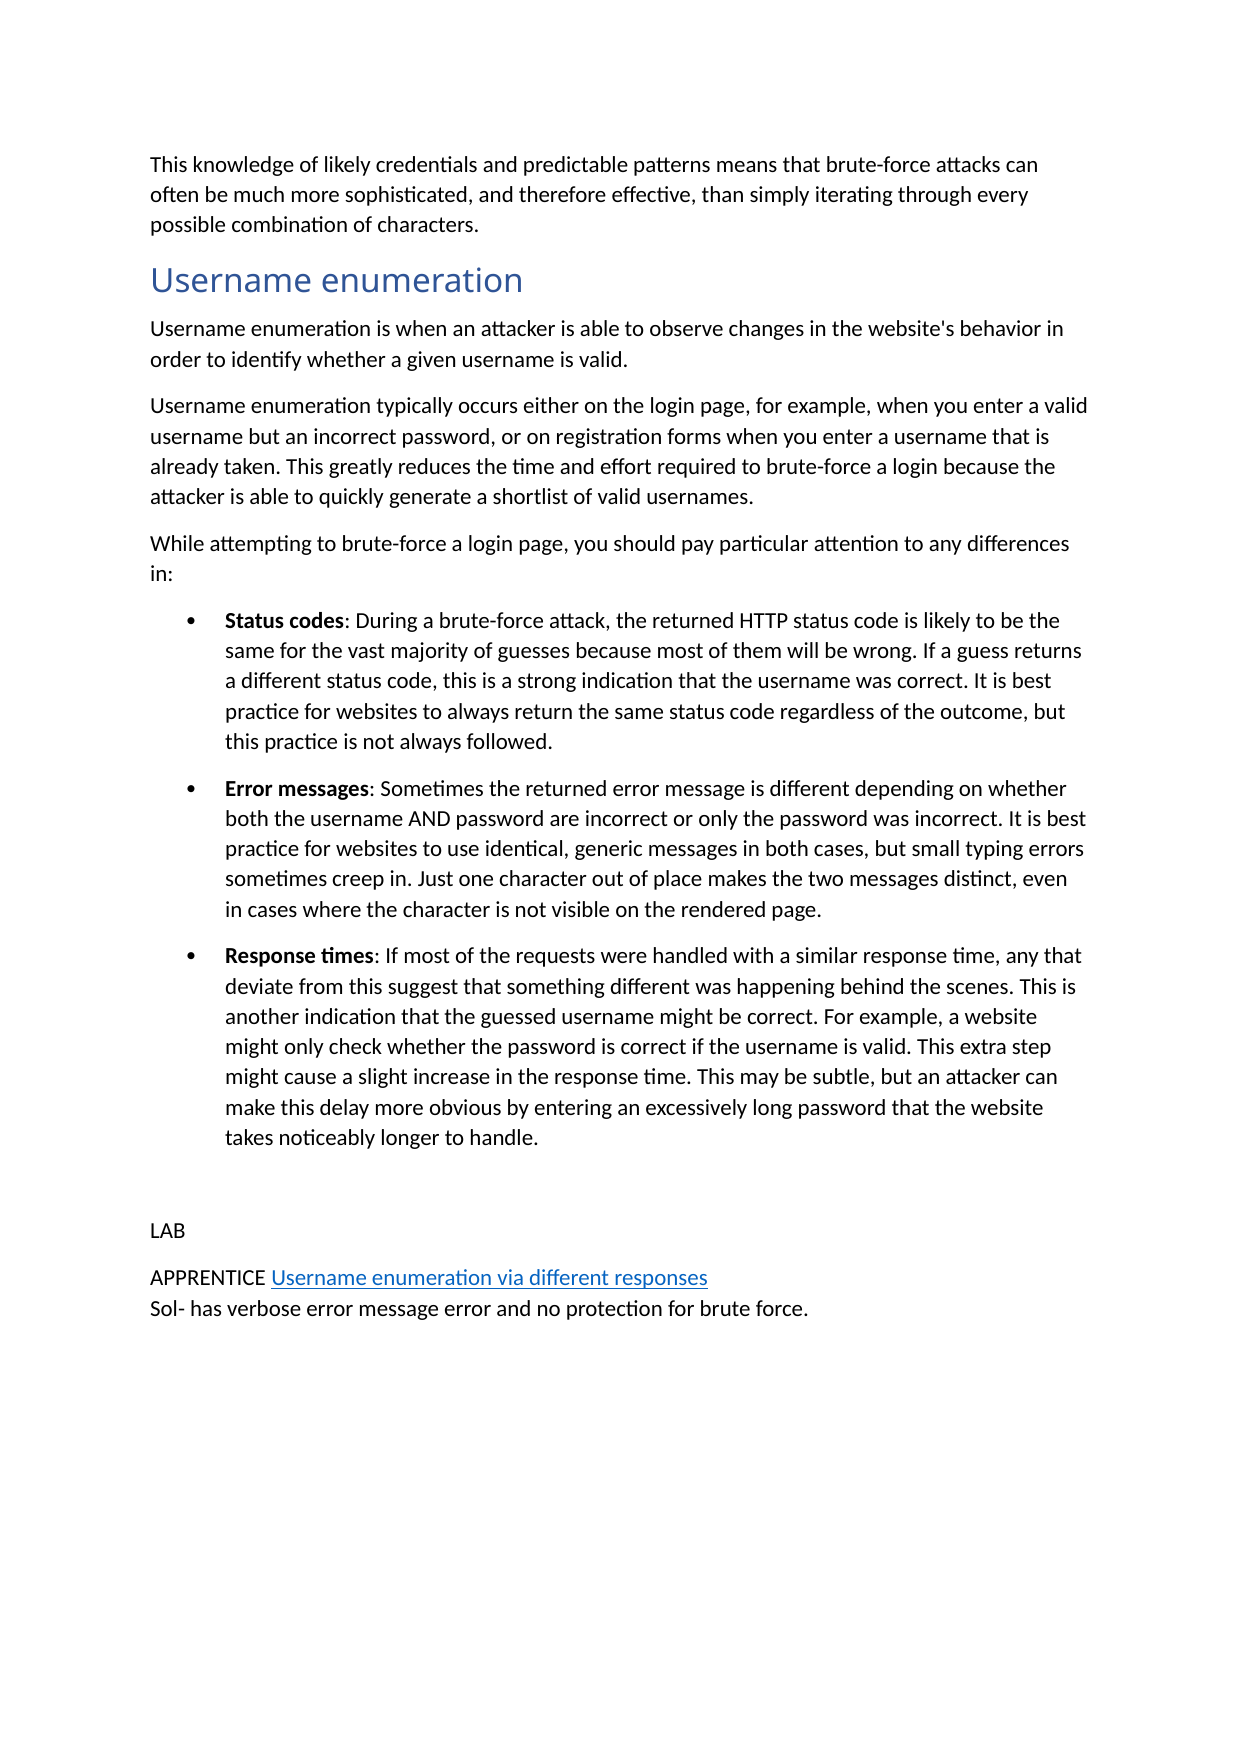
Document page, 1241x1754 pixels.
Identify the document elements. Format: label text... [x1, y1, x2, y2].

text LAB [150, 1217, 1090, 1245]
subtitle Username enumeration [150, 257, 1090, 303]
list Status codes: During a brute-force attack, the returned HTTP status code is likely to be the same for the vast majority of guesses because most of them will be wrong. If a guess returns a different status code, this is a strong indication that the username was correct. It is best practice for websites to always return the same status code regardless of the outcome, but this practice is not always followed. [187, 606, 1090, 755]
text APPRENTICE Username enumeration via different responses Sol- has verbose error message error and no protection for brute force. [150, 1263, 1090, 1322]
text While attempting to brute-force a login page, you should pay particular attention to any differences in: [150, 529, 1090, 587]
list Response times: If most of the requests were handled with a similar response time, any that deviate from this suggest that something different was happening behind the scenes. This is another indication that the guessed username might be correct. For example, a website might only check whether the password is correct if the username is valid. This extra step might cause a slight increase in the response time. This may be subtle, but an attacker can make this delay more obvious by entering an excessively long password that the website takes noticeably longer to handle. [187, 942, 1090, 1151]
list Error messages: Sometimes the returned error message is different depending on whether both the username AND password are incorrect or only the password was incorrect. It is best practice for websites to use identical, generic messages in both cases, but small typing errors sometimes creep in. Just one character out of place makes the two messages distinct, even in cases where the character is not visible on the rendered page. [187, 774, 1090, 923]
text Username enumeration typically occurs either on the login page, for example, when you enter a valid username but an incorrect password, or on registration forms when you enter a username that is already taken. This greatly reduces the time and effort required to brute-force a login because the attacker is able to quickly generate a shortlist of valid usernames. [150, 392, 1090, 510]
text This knowledge of likely credentials and predictable patterns means that brute-force attacks can often be much more sophisticated, and therefore effective, than simply iterating through every possible combination of characters. [150, 150, 1090, 238]
text Username enumeration is when an attacker is able to observe changes in the website's behavior in order to identify whether a given username is valid. [150, 314, 1090, 373]
